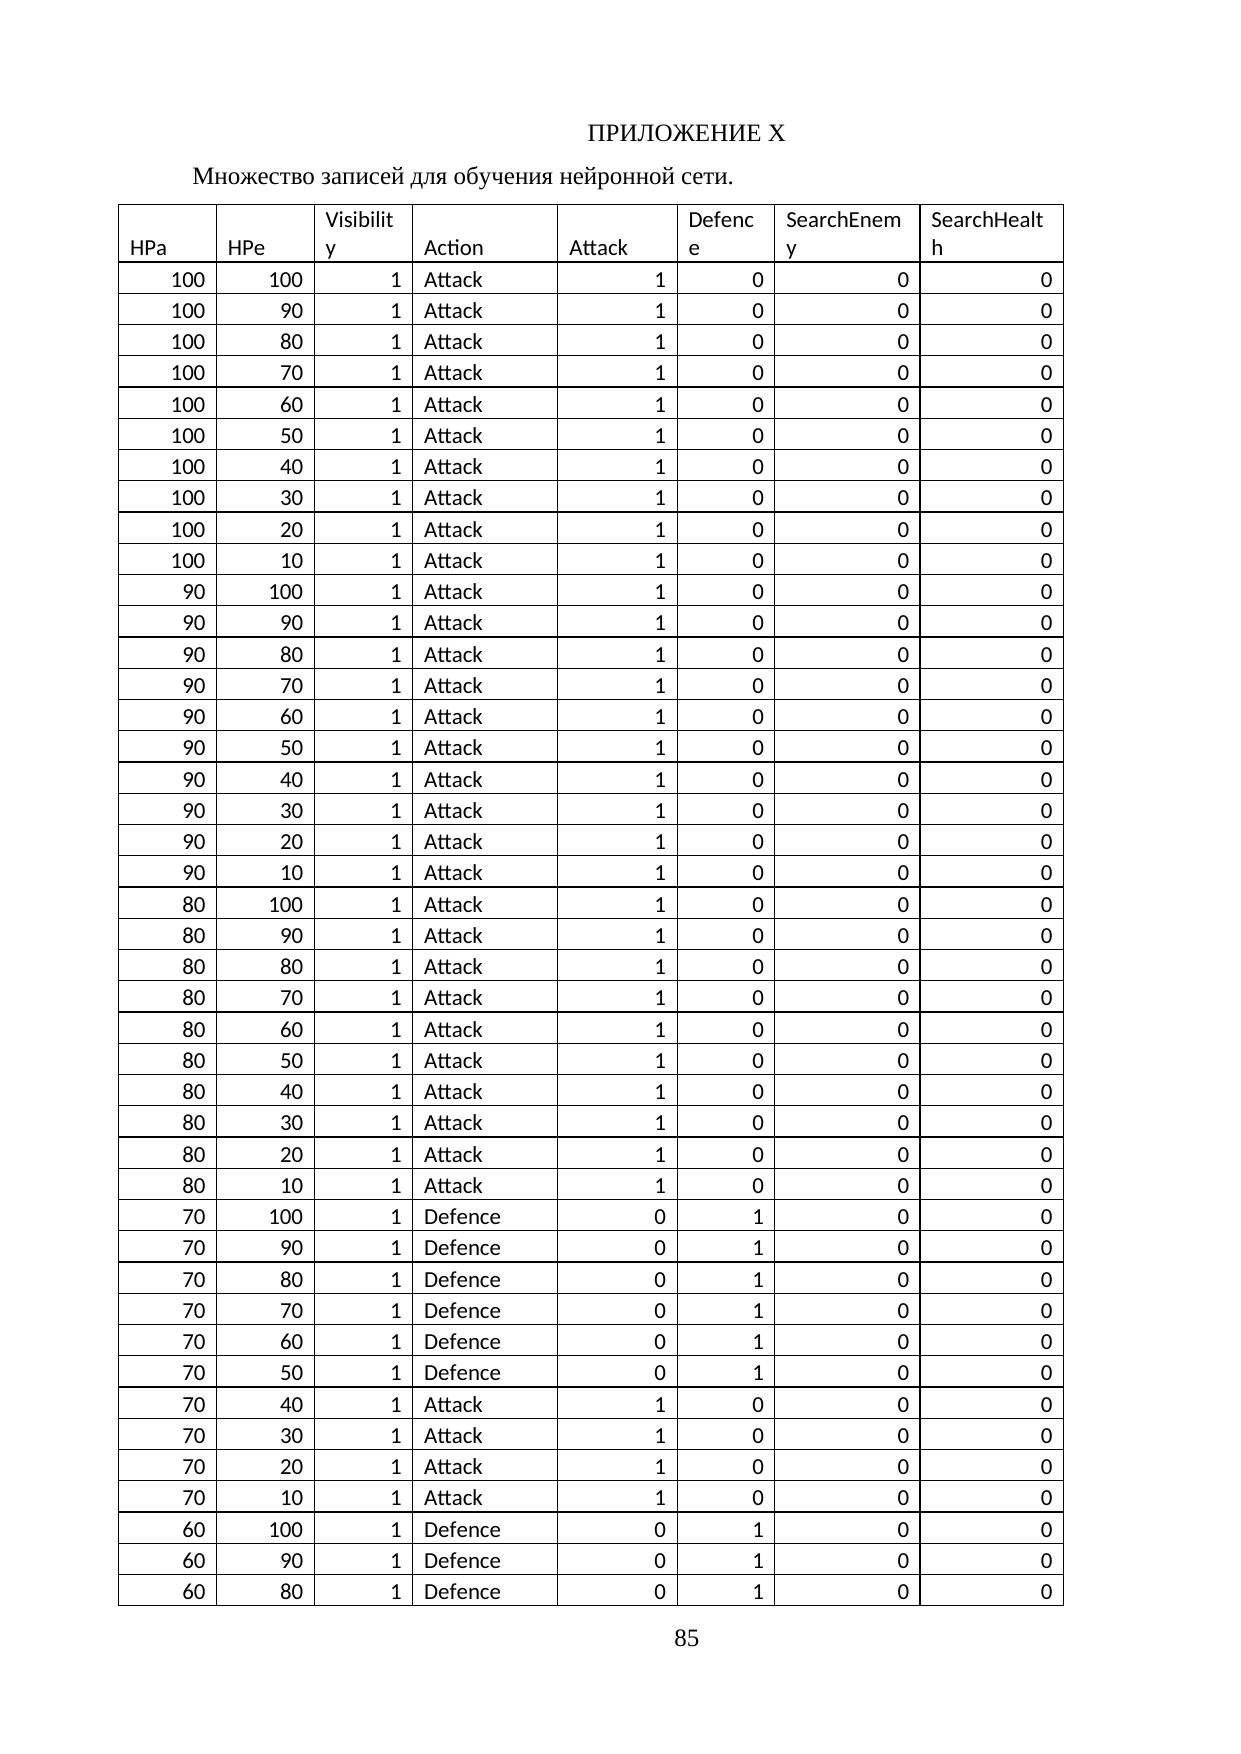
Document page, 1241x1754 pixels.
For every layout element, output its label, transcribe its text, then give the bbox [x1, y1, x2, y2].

table_cell 0 [678, 1106, 774, 1136]
table_cell 0 [678, 388, 774, 418]
table_cell 40 [217, 1075, 314, 1105]
table_cell 70 [119, 1263, 216, 1293]
table_cell 90 [119, 731, 216, 761]
table_cell 70 [217, 669, 314, 699]
table_cell 0 [921, 1481, 1063, 1511]
table_cell 100 [217, 575, 314, 605]
table_cell 80 [119, 1075, 216, 1105]
table_cell 0 [775, 1106, 919, 1136]
table_cell 0 [921, 1106, 1063, 1136]
table_cell 1 [315, 1075, 412, 1105]
table_cell 0 [558, 1513, 677, 1543]
table_cell 0 [921, 419, 1063, 449]
table_cell 70 [119, 1481, 216, 1511]
table_cell 40 [217, 763, 314, 793]
table_cell 1 [558, 950, 677, 980]
table_cell 0 [678, 450, 774, 480]
table_cell 70 [119, 1231, 216, 1261]
table_cell 30 [217, 1106, 314, 1136]
table_cell 1 [315, 1200, 412, 1230]
table_cell 90 [217, 606, 314, 636]
table_cell 50 [217, 419, 314, 449]
table_cell 1 [315, 1575, 412, 1605]
table_cell 1 [315, 1388, 412, 1418]
table_cell 1 [315, 1044, 412, 1074]
table_cell 1 [315, 481, 412, 511]
table_cell 0 [678, 1075, 774, 1105]
table_cell 0 [678, 263, 774, 293]
table_cell 1 [558, 263, 677, 293]
table_cell 0 [921, 575, 1063, 605]
table_cell 1 [315, 950, 412, 980]
table_cell 0 [921, 763, 1063, 793]
table_cell 0 [921, 825, 1063, 855]
table_cell 1 [315, 1013, 412, 1043]
table_cell 0 [775, 638, 919, 668]
table_cell 1 [558, 1106, 677, 1136]
table_cell 1 [558, 388, 677, 418]
table_cell 1 [315, 1263, 412, 1293]
table_cell 80 [119, 1106, 216, 1136]
table_cell 1 [315, 669, 412, 699]
table_cell 1 [315, 731, 412, 761]
table_cell 100 [119, 388, 216, 418]
table_cell 1 [315, 294, 412, 324]
table_cell 1 [315, 1231, 412, 1261]
table_cell 0 [921, 388, 1063, 418]
table_cell 1 [315, 513, 412, 543]
table_cell 0 [921, 1575, 1063, 1605]
table_cell 50 [217, 1356, 314, 1386]
table_cell 0 [775, 481, 919, 511]
table_cell 0 [921, 950, 1063, 980]
table_cell 70 [119, 1450, 216, 1480]
table_cell 60 [119, 1575, 216, 1605]
table_cell 90 [119, 606, 216, 636]
table_cell 0 [775, 1169, 919, 1199]
table_cell 100 [119, 419, 216, 449]
table_cell 0 [558, 1575, 677, 1605]
table_cell 70 [119, 1200, 216, 1230]
table_cell 1 [558, 794, 677, 824]
table_cell 0 [558, 1294, 677, 1324]
table_cell 1 [678, 1200, 774, 1230]
table_cell 0 [775, 606, 919, 636]
table_cell 1 [315, 450, 412, 480]
table_cell 0 [558, 1356, 677, 1386]
table_cell 0 [678, 888, 774, 918]
table_cell Defence [413, 1200, 557, 1230]
table_cell 0 [678, 1419, 774, 1449]
table_cell 60 [217, 1013, 314, 1043]
table_cell 0 [775, 1356, 919, 1386]
table_cell Attack [413, 606, 557, 636]
table_cell Attack [413, 1419, 557, 1449]
table_cell 0 [775, 1481, 919, 1511]
table_cell 1 [315, 1294, 412, 1324]
table_cell Attack [413, 1075, 557, 1105]
table_cell 0 [921, 1138, 1063, 1168]
table_cell 70 [119, 1356, 216, 1386]
table_cell 10 [217, 1169, 314, 1199]
text ПРИЛОЖЕНИЕ X [118, 118, 1181, 147]
table_cell 90 [119, 825, 216, 855]
table_cell 0 [678, 1388, 774, 1418]
table_cell 1 [558, 1419, 677, 1449]
table_cell Attack [413, 294, 557, 324]
table_cell 80 [119, 950, 216, 980]
table_cell 0 [775, 888, 919, 918]
table_cell Attack [413, 513, 557, 543]
table_cell 1 [558, 856, 677, 886]
table_cell 100 [119, 513, 216, 543]
table_cell 0 [678, 950, 774, 980]
table_cell Attack [413, 888, 557, 918]
table_cell 1 [558, 919, 677, 949]
table_cell 10 [217, 1481, 314, 1511]
table_cell 20 [217, 1138, 314, 1168]
table_cell 1 [558, 606, 677, 636]
table_cell 0 [678, 1169, 774, 1199]
table_cell 80 [119, 919, 216, 949]
table_cell 0 [921, 1419, 1063, 1449]
table_cell 90 [119, 638, 216, 668]
table_cell 90 [119, 700, 216, 730]
table_cell 90 [119, 763, 216, 793]
table_cell Attack [413, 1481, 557, 1511]
table_cell 20 [217, 825, 314, 855]
table_cell 90 [217, 294, 314, 324]
table_cell 0 [921, 325, 1063, 355]
table_cell 0 [921, 1388, 1063, 1418]
table_cell 100 [119, 481, 216, 511]
text Множество записей для обучения нейронной сети. [118, 161, 1181, 190]
table_cell 1 [315, 1325, 412, 1355]
table_cell 0 [678, 700, 774, 730]
table_cell 1 [558, 356, 677, 386]
table_cell Defence [413, 1263, 557, 1293]
table_cell 0 [558, 1200, 677, 1230]
table_cell 70 [217, 981, 314, 1011]
table_cell 0 [558, 1231, 677, 1261]
table_cell 70 [119, 1419, 216, 1449]
table_cell 1 [558, 419, 677, 449]
table_cell 60 [119, 1513, 216, 1543]
table_cell Attack [413, 263, 557, 293]
table_cell 0 [678, 1013, 774, 1043]
table_cell 0 [921, 544, 1063, 574]
table_cell 100 [217, 1513, 314, 1543]
table_header Attack [558, 205, 677, 261]
table_cell 0 [558, 1263, 677, 1293]
table_cell 0 [921, 481, 1063, 511]
table_cell 30 [217, 1419, 314, 1449]
table_cell 1 [678, 1325, 774, 1355]
table_cell 1 [558, 1044, 677, 1074]
table_cell 50 [217, 731, 314, 761]
table_header SearchHealth [921, 205, 1063, 261]
table_cell 60 [119, 1544, 216, 1574]
table_cell 1 [315, 794, 412, 824]
table_cell 0 [775, 1388, 919, 1418]
table_cell 1 [315, 575, 412, 605]
table_cell 0 [678, 731, 774, 761]
table_cell Attack [413, 419, 557, 449]
table_cell Attack [413, 731, 557, 761]
table_cell 1 [558, 513, 677, 543]
table_cell 0 [921, 513, 1063, 543]
table_cell 0 [775, 513, 919, 543]
table_cell 90 [217, 1231, 314, 1261]
table_cell 0 [775, 1544, 919, 1574]
table_cell 1 [558, 731, 677, 761]
table_cell 0 [921, 981, 1063, 1011]
table_cell 1 [558, 575, 677, 605]
table_cell 30 [217, 794, 314, 824]
table_cell 1 [558, 1075, 677, 1105]
table_cell 80 [217, 638, 314, 668]
table_cell 1 [678, 1544, 774, 1574]
table_cell 60 [217, 1325, 314, 1355]
table_cell 70 [217, 1294, 314, 1324]
table_cell 0 [921, 1013, 1063, 1043]
table_cell 60 [217, 700, 314, 730]
table_cell 0 [678, 981, 774, 1011]
table_cell 0 [678, 856, 774, 886]
table_cell 70 [119, 1294, 216, 1324]
table_cell 0 [775, 1325, 919, 1355]
table_cell 1 [558, 825, 677, 855]
table_cell 0 [775, 1294, 919, 1324]
table_cell Attack [413, 575, 557, 605]
table_cell 90 [119, 669, 216, 699]
table_cell 70 [119, 1388, 216, 1418]
table_cell 80 [119, 1169, 216, 1199]
table_cell 0 [921, 669, 1063, 699]
table_cell 0 [678, 544, 774, 574]
table_cell 0 [678, 794, 774, 824]
table_cell 80 [119, 1013, 216, 1043]
table_cell 70 [119, 1325, 216, 1355]
table_cell 90 [119, 856, 216, 886]
table_cell 1 [558, 1481, 677, 1511]
table_cell 0 [678, 513, 774, 543]
table_cell 0 [775, 1013, 919, 1043]
table_cell 1 [558, 544, 677, 574]
table_cell 1 [315, 606, 412, 636]
table_cell 1 [315, 1138, 412, 1168]
table_cell 100 [217, 1200, 314, 1230]
table_cell 1 [558, 294, 677, 324]
table_cell Attack [413, 356, 557, 386]
table_cell 0 [775, 669, 919, 699]
table_cell Attack [413, 919, 557, 949]
table_cell 0 [921, 1513, 1063, 1543]
table_cell 0 [558, 1325, 677, 1355]
table_cell 1 [558, 1138, 677, 1168]
table_cell 1 [315, 1169, 412, 1199]
table_cell 0 [775, 575, 919, 605]
table_cell Attack [413, 825, 557, 855]
table_cell 0 [921, 1200, 1063, 1230]
table_cell 1 [315, 919, 412, 949]
table_cell 0 [775, 263, 919, 293]
table_cell 1 [315, 1106, 412, 1136]
table_cell 0 [775, 919, 919, 949]
table_cell 0 [775, 1419, 919, 1449]
table_cell Attack [413, 325, 557, 355]
table_cell Attack [413, 1388, 557, 1418]
table_cell 0 [775, 544, 919, 574]
table_cell 90 [217, 919, 314, 949]
table_cell 0 [775, 1575, 919, 1605]
table_cell 0 [921, 450, 1063, 480]
table_cell Attack [413, 950, 557, 980]
table_cell 1 [315, 856, 412, 886]
table_cell 1 [558, 481, 677, 511]
table_cell 0 [775, 763, 919, 793]
table_cell 80 [119, 1044, 216, 1074]
table_cell Attack [413, 1013, 557, 1043]
table_cell Attack [413, 544, 557, 574]
table_cell Attack [413, 794, 557, 824]
table_cell 0 [775, 856, 919, 886]
table_cell 1 [315, 388, 412, 418]
table_cell 1 [558, 763, 677, 793]
table_cell 0 [775, 794, 919, 824]
table_cell 1 [558, 888, 677, 918]
table_cell 0 [775, 1231, 919, 1261]
table_cell 0 [775, 388, 919, 418]
table_cell Attack [413, 388, 557, 418]
table_cell 0 [921, 1231, 1063, 1261]
table_cell 0 [678, 1044, 774, 1074]
table_cell 0 [921, 919, 1063, 949]
table_cell 0 [678, 1450, 774, 1480]
table_cell 0 [775, 419, 919, 449]
table_cell 0 [921, 1263, 1063, 1293]
table_cell 100 [217, 888, 314, 918]
table_cell 40 [217, 450, 314, 480]
table_cell 0 [775, 1138, 919, 1168]
table_cell 0 [775, 731, 919, 761]
table_cell 0 [775, 981, 919, 1011]
table_cell 80 [217, 1263, 314, 1293]
table_header HPa [119, 205, 216, 261]
table_cell 1 [315, 544, 412, 574]
table_cell 1 [315, 263, 412, 293]
table_cell 70 [217, 356, 314, 386]
table_cell 0 [678, 1138, 774, 1168]
table_cell 0 [678, 669, 774, 699]
table_cell 0 [921, 1325, 1063, 1355]
table_cell 0 [775, 450, 919, 480]
table_cell 100 [119, 325, 216, 355]
table_header Visibility [315, 205, 412, 261]
table_cell 10 [217, 856, 314, 886]
table_cell 0 [921, 1169, 1063, 1199]
table_cell 1 [558, 669, 677, 699]
table_cell 100 [119, 294, 216, 324]
table_cell 50 [217, 1044, 314, 1074]
table_cell 80 [119, 1138, 216, 1168]
table_cell 0 [921, 1356, 1063, 1386]
table_cell Attack [413, 981, 557, 1011]
table_cell Attack [413, 1044, 557, 1074]
table_cell Defence [413, 1575, 557, 1605]
table_cell 1 [315, 1513, 412, 1543]
table_cell 1 [678, 1575, 774, 1605]
table_header HPe [217, 205, 314, 261]
table_cell Attack [413, 1106, 557, 1136]
table_cell 1 [678, 1356, 774, 1386]
table_cell Attack [413, 1138, 557, 1168]
table_cell 0 [558, 1544, 677, 1574]
table_cell 0 [921, 294, 1063, 324]
table_cell 40 [217, 1388, 314, 1418]
table_cell 0 [921, 888, 1063, 918]
table_cell Attack [413, 856, 557, 886]
table_cell 1 [315, 981, 412, 1011]
table_cell 30 [217, 481, 314, 511]
table_cell 80 [217, 325, 314, 355]
table_cell 0 [921, 731, 1063, 761]
table_cell Attack [413, 1450, 557, 1480]
table_cell 1 [315, 638, 412, 668]
table_cell 1 [315, 1544, 412, 1574]
table_cell 0 [678, 606, 774, 636]
table_cell 100 [217, 263, 314, 293]
table_cell 0 [775, 1450, 919, 1480]
table_cell Attack [413, 450, 557, 480]
table_cell Attack [413, 638, 557, 668]
table_cell Attack [413, 700, 557, 730]
table_cell 0 [678, 638, 774, 668]
table_cell 1 [315, 700, 412, 730]
table_cell 1 [315, 325, 412, 355]
table_cell 1 [678, 1513, 774, 1543]
table_cell 0 [678, 419, 774, 449]
table_header SearchEnemy [775, 205, 919, 261]
table_cell 1 [315, 825, 412, 855]
table_cell 0 [678, 481, 774, 511]
table_cell 0 [921, 856, 1063, 886]
table_cell 20 [217, 1450, 314, 1480]
table_cell Defence [413, 1356, 557, 1386]
table_cell 0 [921, 1544, 1063, 1574]
table_cell 0 [775, 294, 919, 324]
table_cell 80 [217, 950, 314, 980]
table_cell 0 [921, 1075, 1063, 1105]
table_cell 0 [775, 1075, 919, 1105]
table_cell 1 [315, 1450, 412, 1480]
table_cell 0 [678, 825, 774, 855]
table_cell 1 [558, 325, 677, 355]
table_cell 0 [678, 763, 774, 793]
table_cell 1 [558, 700, 677, 730]
table_cell 100 [119, 544, 216, 574]
table_cell 0 [921, 794, 1063, 824]
table_cell 0 [678, 1481, 774, 1511]
table_cell 80 [217, 1575, 314, 1605]
table_cell Attack [413, 669, 557, 699]
table_cell 1 [315, 1481, 412, 1511]
table_cell 1 [678, 1231, 774, 1261]
table_cell 0 [775, 1200, 919, 1230]
table_cell 0 [921, 1294, 1063, 1324]
table_cell 0 [921, 638, 1063, 668]
table_cell 1 [315, 419, 412, 449]
table_cell 20 [217, 513, 314, 543]
table_cell 80 [119, 981, 216, 1011]
table_cell 0 [678, 919, 774, 949]
table_cell 0 [775, 1263, 919, 1293]
table_header Action [413, 205, 557, 261]
table_cell Attack [413, 1169, 557, 1199]
table_cell 1 [558, 1388, 677, 1418]
table_cell 0 [775, 325, 919, 355]
table_cell Defence [413, 1231, 557, 1261]
table_cell 1 [558, 1013, 677, 1043]
table_cell 60 [217, 388, 314, 418]
table_cell 100 [119, 356, 216, 386]
table_cell 0 [775, 1044, 919, 1074]
table_cell 90 [217, 1544, 314, 1574]
table_cell 0 [921, 1450, 1063, 1480]
table_cell 0 [678, 325, 774, 355]
table_cell Attack [413, 763, 557, 793]
table_cell Defence [413, 1294, 557, 1324]
table_cell 1 [558, 1169, 677, 1199]
table_cell 1 [558, 638, 677, 668]
table_cell 0 [775, 1513, 919, 1543]
table_cell 0 [678, 294, 774, 324]
table_cell 10 [217, 544, 314, 574]
table_cell 1 [678, 1263, 774, 1293]
table_cell 1 [558, 1450, 677, 1480]
table_cell Defence [413, 1513, 557, 1543]
table_cell 0 [921, 700, 1063, 730]
table_cell 0 [921, 356, 1063, 386]
table_cell 0 [775, 700, 919, 730]
table_cell 0 [678, 356, 774, 386]
table_cell 1 [315, 356, 412, 386]
table_cell 0 [921, 1044, 1063, 1074]
table_cell 90 [119, 794, 216, 824]
table_cell 100 [119, 450, 216, 480]
table_cell 1 [315, 888, 412, 918]
table_cell 0 [775, 950, 919, 980]
table_cell 90 [119, 575, 216, 605]
table_cell Attack [413, 481, 557, 511]
table_cell 80 [119, 888, 216, 918]
table_cell 0 [921, 606, 1063, 636]
table_cell 1 [558, 981, 677, 1011]
table_cell 0 [678, 575, 774, 605]
table_cell 1 [315, 763, 412, 793]
table_cell 0 [921, 263, 1063, 293]
table_cell 0 [775, 825, 919, 855]
table_cell Defence [413, 1325, 557, 1355]
table_cell 1 [315, 1419, 412, 1449]
table_cell 1 [678, 1294, 774, 1324]
table_cell 0 [775, 356, 919, 386]
table_cell 1 [558, 450, 677, 480]
table_cell 1 [315, 1356, 412, 1386]
table_header Defence [678, 205, 774, 261]
table_cell Defence [413, 1544, 557, 1574]
table_cell 100 [119, 263, 216, 293]
